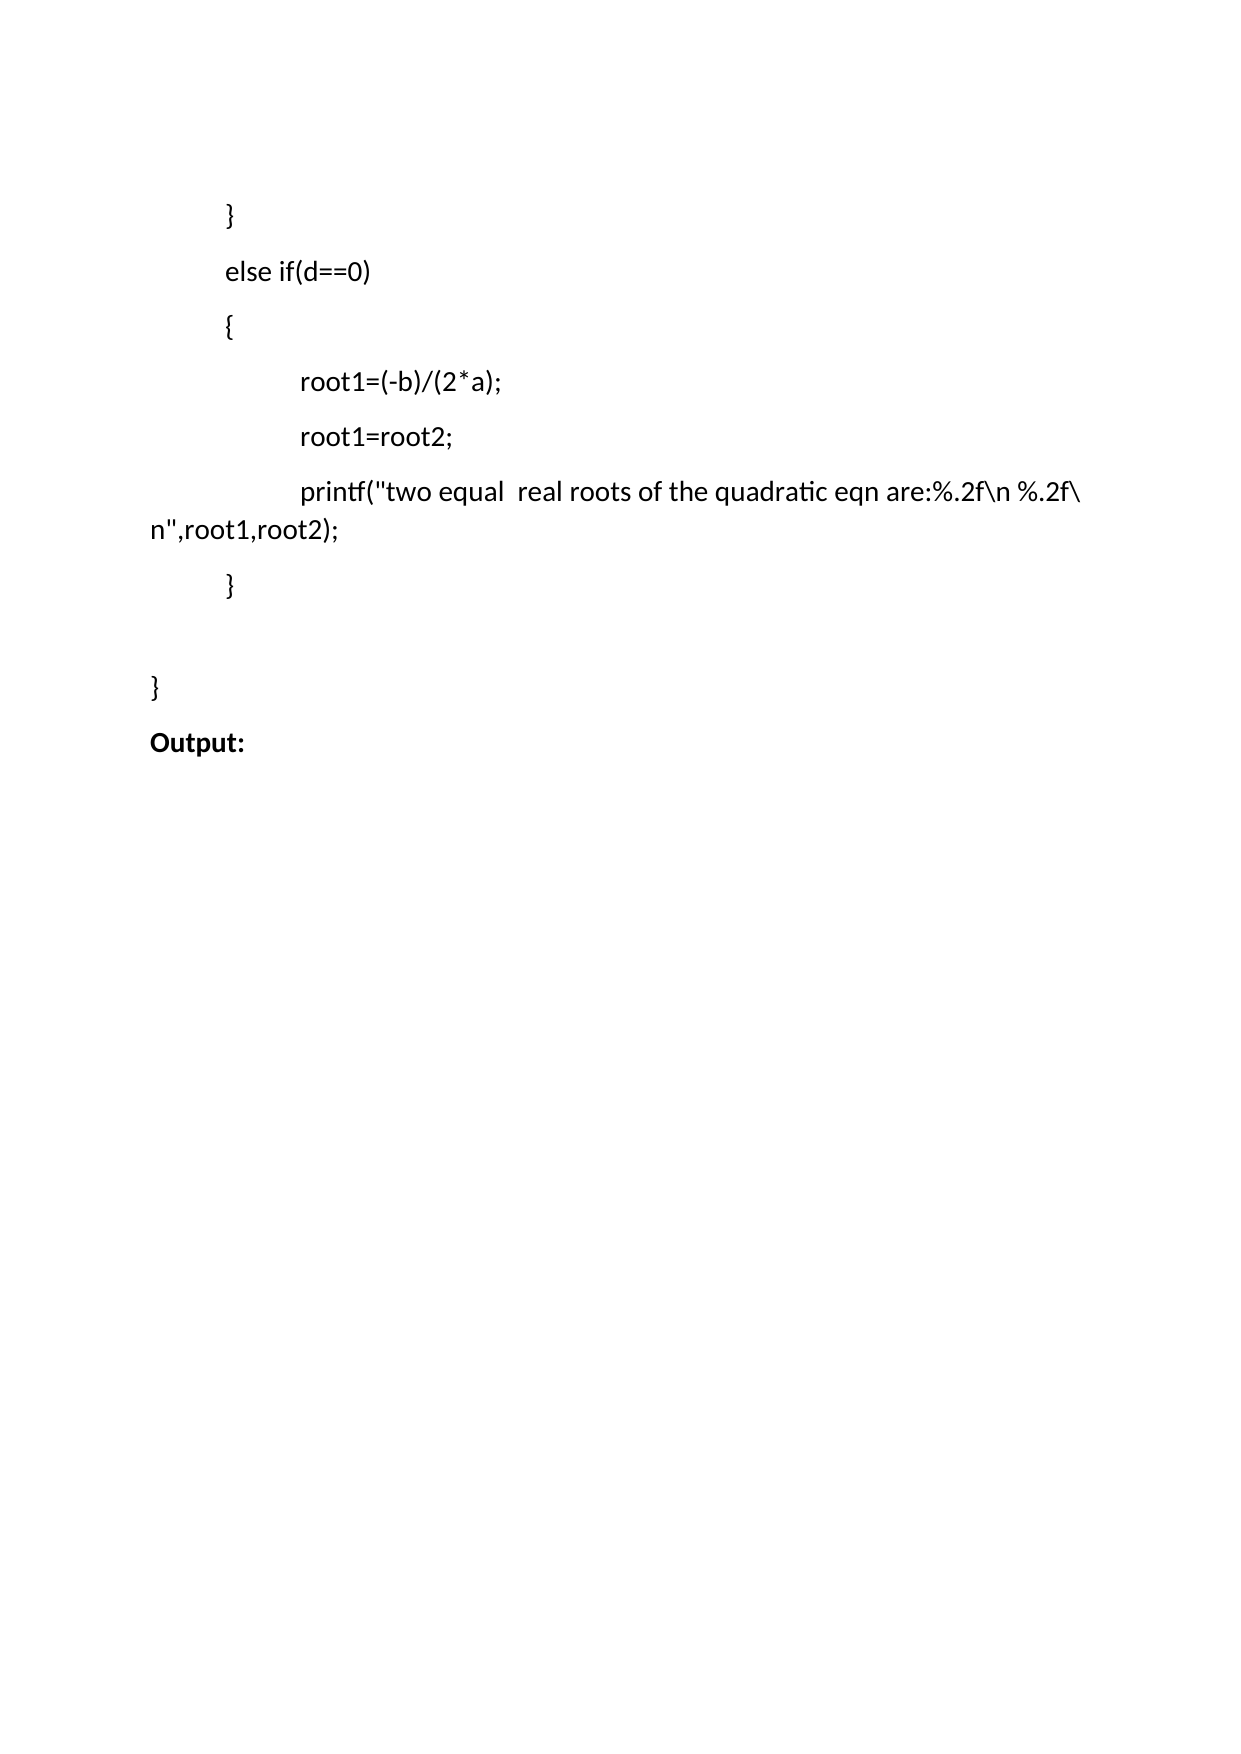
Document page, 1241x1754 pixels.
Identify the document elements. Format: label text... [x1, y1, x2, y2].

text { [150, 308, 1090, 343]
text printf("two equal real roots of the quadratic eqn are:%.2f\n %.2f\n",root1,root2); [150, 473, 1090, 547]
text } [150, 567, 1090, 602]
text else if(d==0) [150, 253, 1090, 288]
text } [150, 197, 1090, 233]
text root1=root2; [150, 418, 1090, 453]
text root1=(-b)/(2*a); [150, 363, 1090, 398]
text Output: [150, 724, 1090, 760]
text } [150, 669, 1090, 705]
